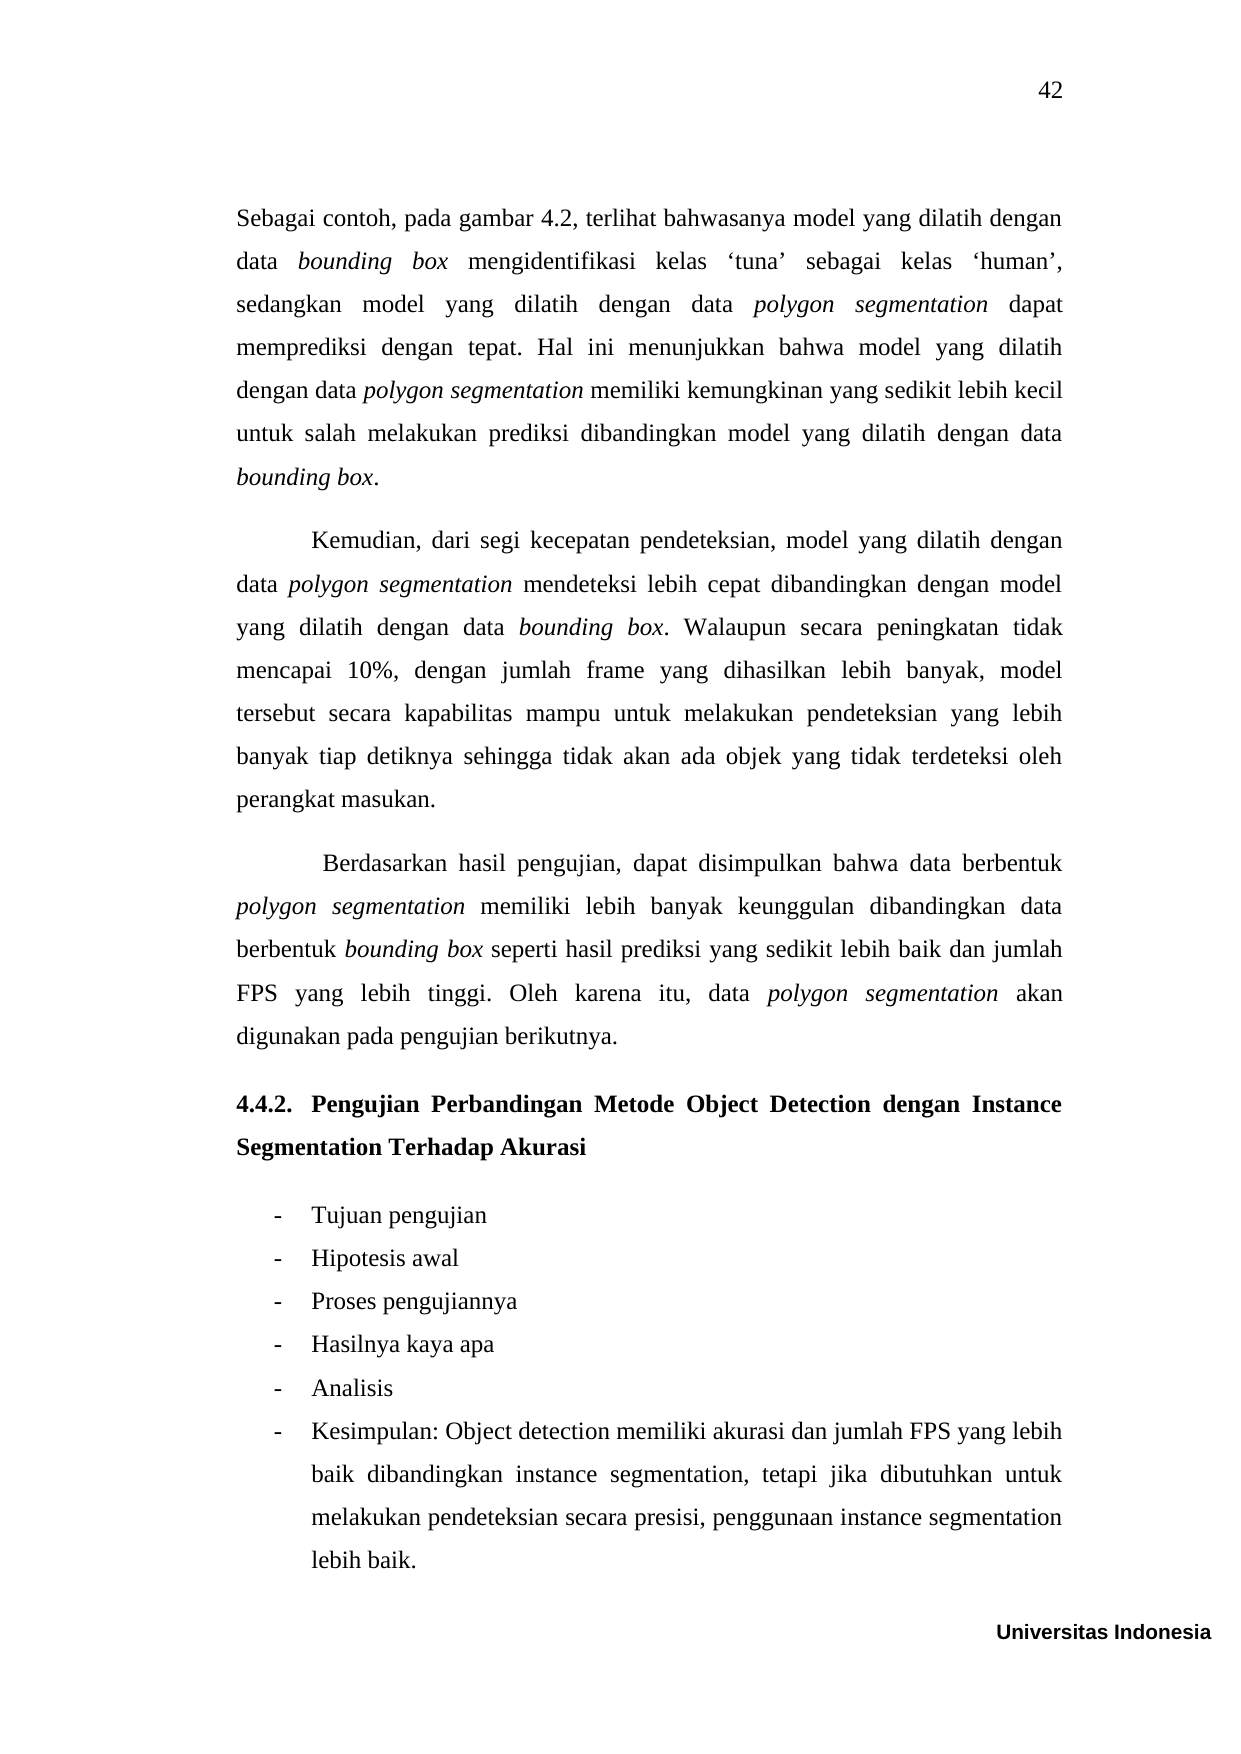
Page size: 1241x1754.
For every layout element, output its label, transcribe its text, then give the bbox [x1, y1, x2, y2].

list Proses pengujiannya [274, 1286, 1063, 1315]
list Hasilnya kaya apa [274, 1329, 1063, 1358]
list Analisis [274, 1373, 1063, 1401]
text Kemudian, dari segi kecepatan pendeteksian, model yang dilatih dengan data polygon segmentation mendeteksi lebih cepat dibandingkan dengan model yang dilatih dengan data bounding box. Walaupun secara peningkatan tidak mencapai 10%, dengan jumlah frame yang dihasilkan lebih banyak, model tersebut secara kapabilitas mampu untuk melakukan pendeteksian yang lebih banyak tiap detiknya sehingga tidak akan ada objek yang tidak terdeteksi oleh perangkat masukan. [236, 526, 1063, 813]
subtitle Pengujian Perbandingan Metode Object Detection dengan Instance Segmentation Terhadap Akurasi [236, 1089, 1063, 1161]
list Hipotesis awal [274, 1243, 1063, 1272]
text Sebagai contoh, pada gambar 4.2, terlihat bahwasanya model yang dilatih dengan data bounding box mengidentifikasi kelas ‘tuna’ sebagai kelas ‘human’, sedangkan model yang dilatih dengan data polygon segmentation dapat memprediksi dengan tepat. Hal ini menunjukkan bahwa model yang dilatih dengan data polygon segmentation memiliki kemungkinan yang sedikit lebih kecil untuk salah melakukan prediksi dibandingkan model yang dilatih dengan data bounding box. [236, 203, 1063, 490]
list Kesimpulan: Object detection memiliki akurasi dan jumlah FPS yang lebih baik dibandingkan instance segmentation, tetapi jika dibutuhkan untuk melakukan pendeteksian secara presisi, penggunaan instance segmentation lebih baik. [274, 1416, 1063, 1574]
text Berdasarkan hasil pengujian, dapat disimpulkan bahwa data berbentuk polygon segmentation memiliki lebih banyak keunggulan dibandingkan data berbentuk bounding box seperti hasil prediksi yang sedikit lebih baik dan jumlah FPS yang lebih tinggi. Oleh karena itu, data polygon segmentation akan digunakan pada pengujian berikutnya. [236, 848, 1063, 1049]
list Tujuan pengujian [274, 1200, 1063, 1229]
